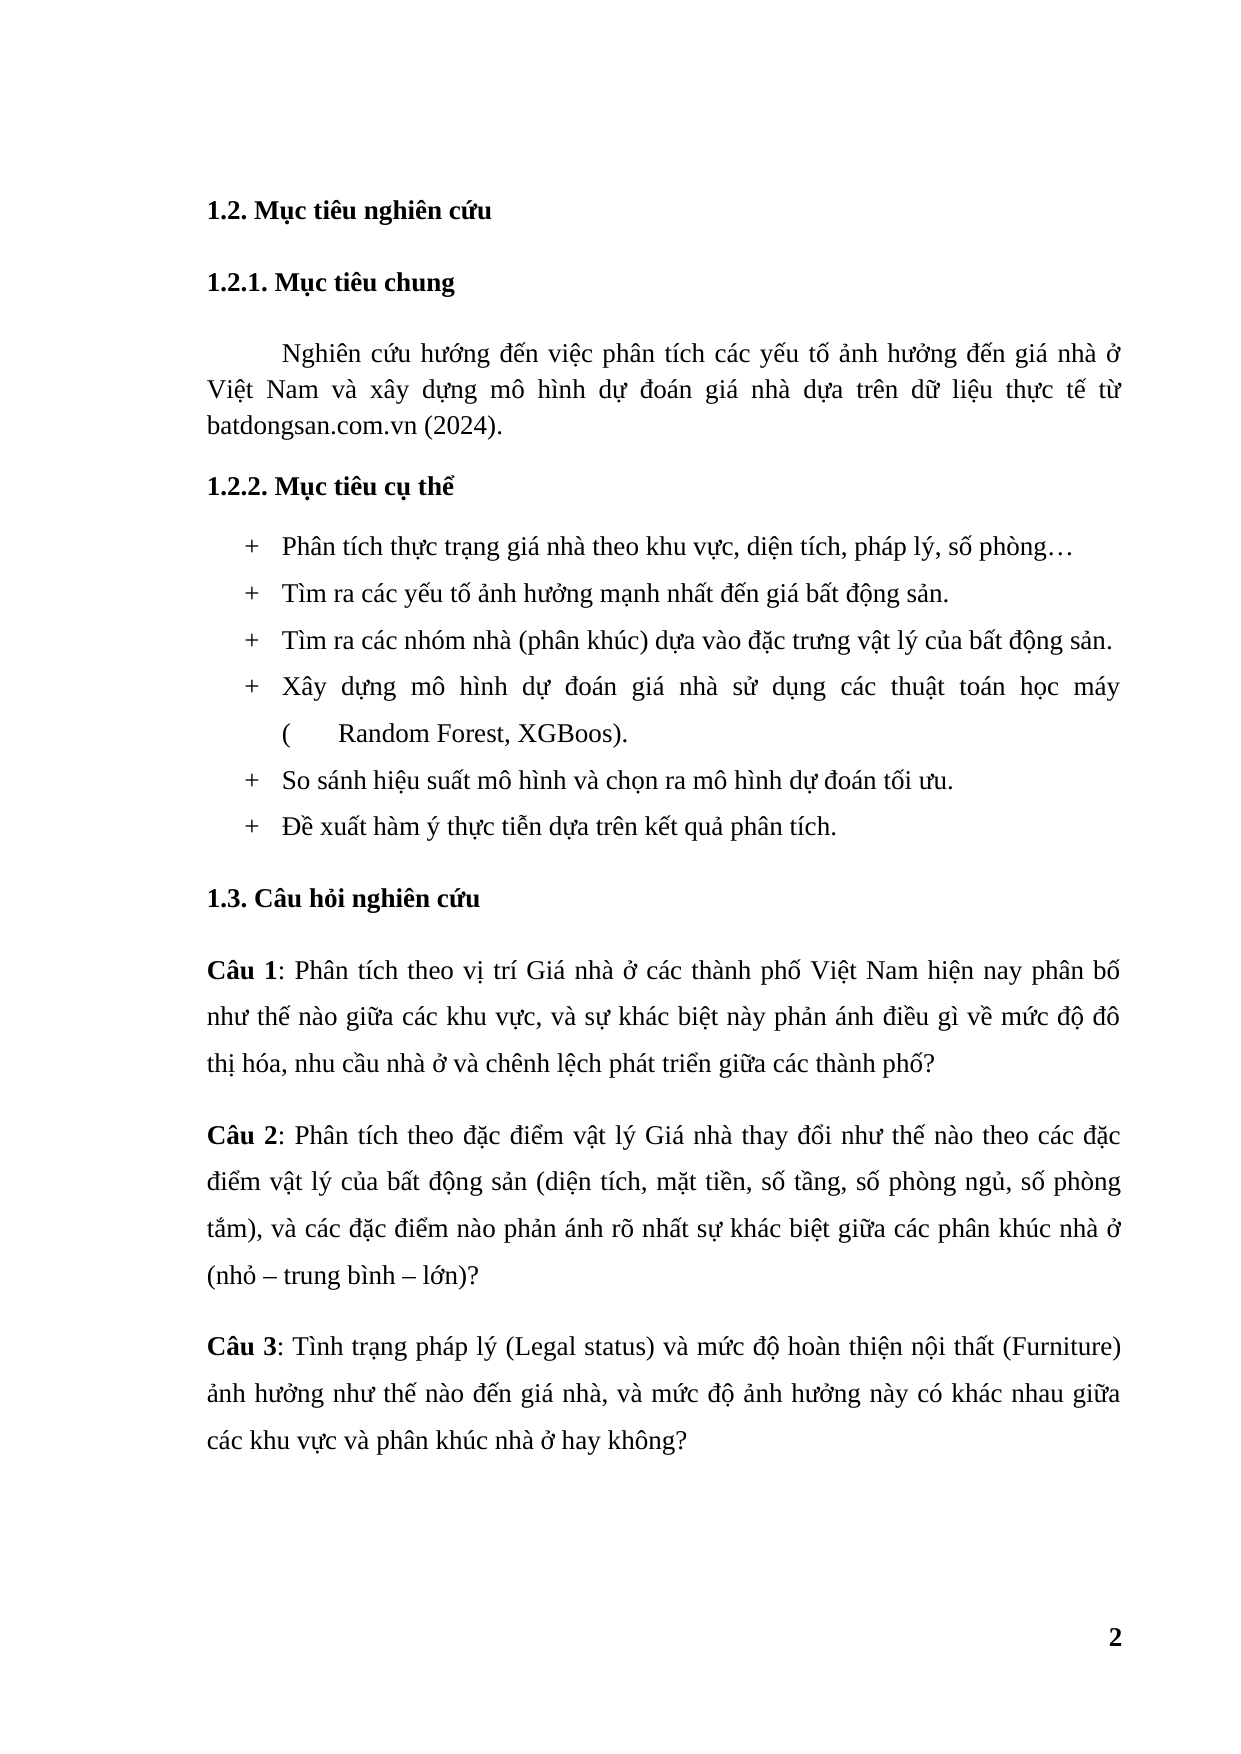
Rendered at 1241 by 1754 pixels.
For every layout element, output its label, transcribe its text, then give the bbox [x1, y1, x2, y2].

list Tìm ra các yếu tố ảnh hưởng mạnh nhất đến giá bất động sản. [244, 577, 1122, 608]
list So sánh hiệu suất mô hình và chọn ra mô hình dự đoán tối ưu. [244, 764, 1122, 795]
text Câu 2: Phân tích theo đặc điểm vật lý Giá nhà thay đổi như thế nào theo các đặc điểm vật lý của bất động sản (diện tích, mặt tiền, số tầng, số phòng ngủ, số phòng tắm), và các đặc điểm nào phản ánh rõ nhất sự khác biệt giữa các phân khúc nhà ở (nhỏ – trung bình – lớn)? [207, 1119, 1122, 1290]
text Nghiên cứu hướng đến việc phân tích các yếu tố ảnh hưởng đến giá nhà ở Việt Nam và xây dựng mô hình dự đoán giá nhà dựa trên dữ liệu thực tế từ batdongsan.com.vn (2024). [207, 338, 1122, 440]
subtitle 1.2.1. Mục tiêu chung [207, 266, 1122, 297]
list Đề xuất hàm ý thực tiễn dựa trên kết quả phân tích. [244, 811, 1122, 842]
list Phân tích thực trạng giá nhà theo khu vực, diện tích, pháp lý, số phòng… [244, 531, 1122, 562]
subtitle 1.3. Câu hỏi nghiên cứu [207, 882, 1122, 913]
list Xây dựng mô hình dự đoán giá nhà sử dụng các thuật toán học máy ( Random Forest, XGBoos). [244, 671, 1122, 748]
text Câu 1: Phân tích theo vị trí Giá nhà ở các thành phố Việt Nam hiện nay phân bố như thế nào giữa các khu vực, và sự khác biệt này phản ánh điều gì về mức độ đô thị hóa, nhu cầu nhà ở và chênh lệch phát triển giữa các thành phố? [207, 954, 1122, 1078]
list Tìm ra các nhóm nhà (phân khúc) dựa vào đặc trưng vật lý của bất động sản. [244, 624, 1122, 655]
text 1.2.2. Mục tiêu cụ thể [207, 470, 1122, 501]
text Câu 3: Tình trạng pháp lý (Legal status) và mức độ hoàn thiện nội thất (Furniture) ảnh hưởng như thế nào đến giá nhà, và mức độ ảnh hưởng này có khác nhau giữa các khu vực và phân khúc nhà ở hay không? [207, 1331, 1122, 1455]
subtitle 1.2. Mục tiêu nghiên cứu [207, 148, 1122, 225]
